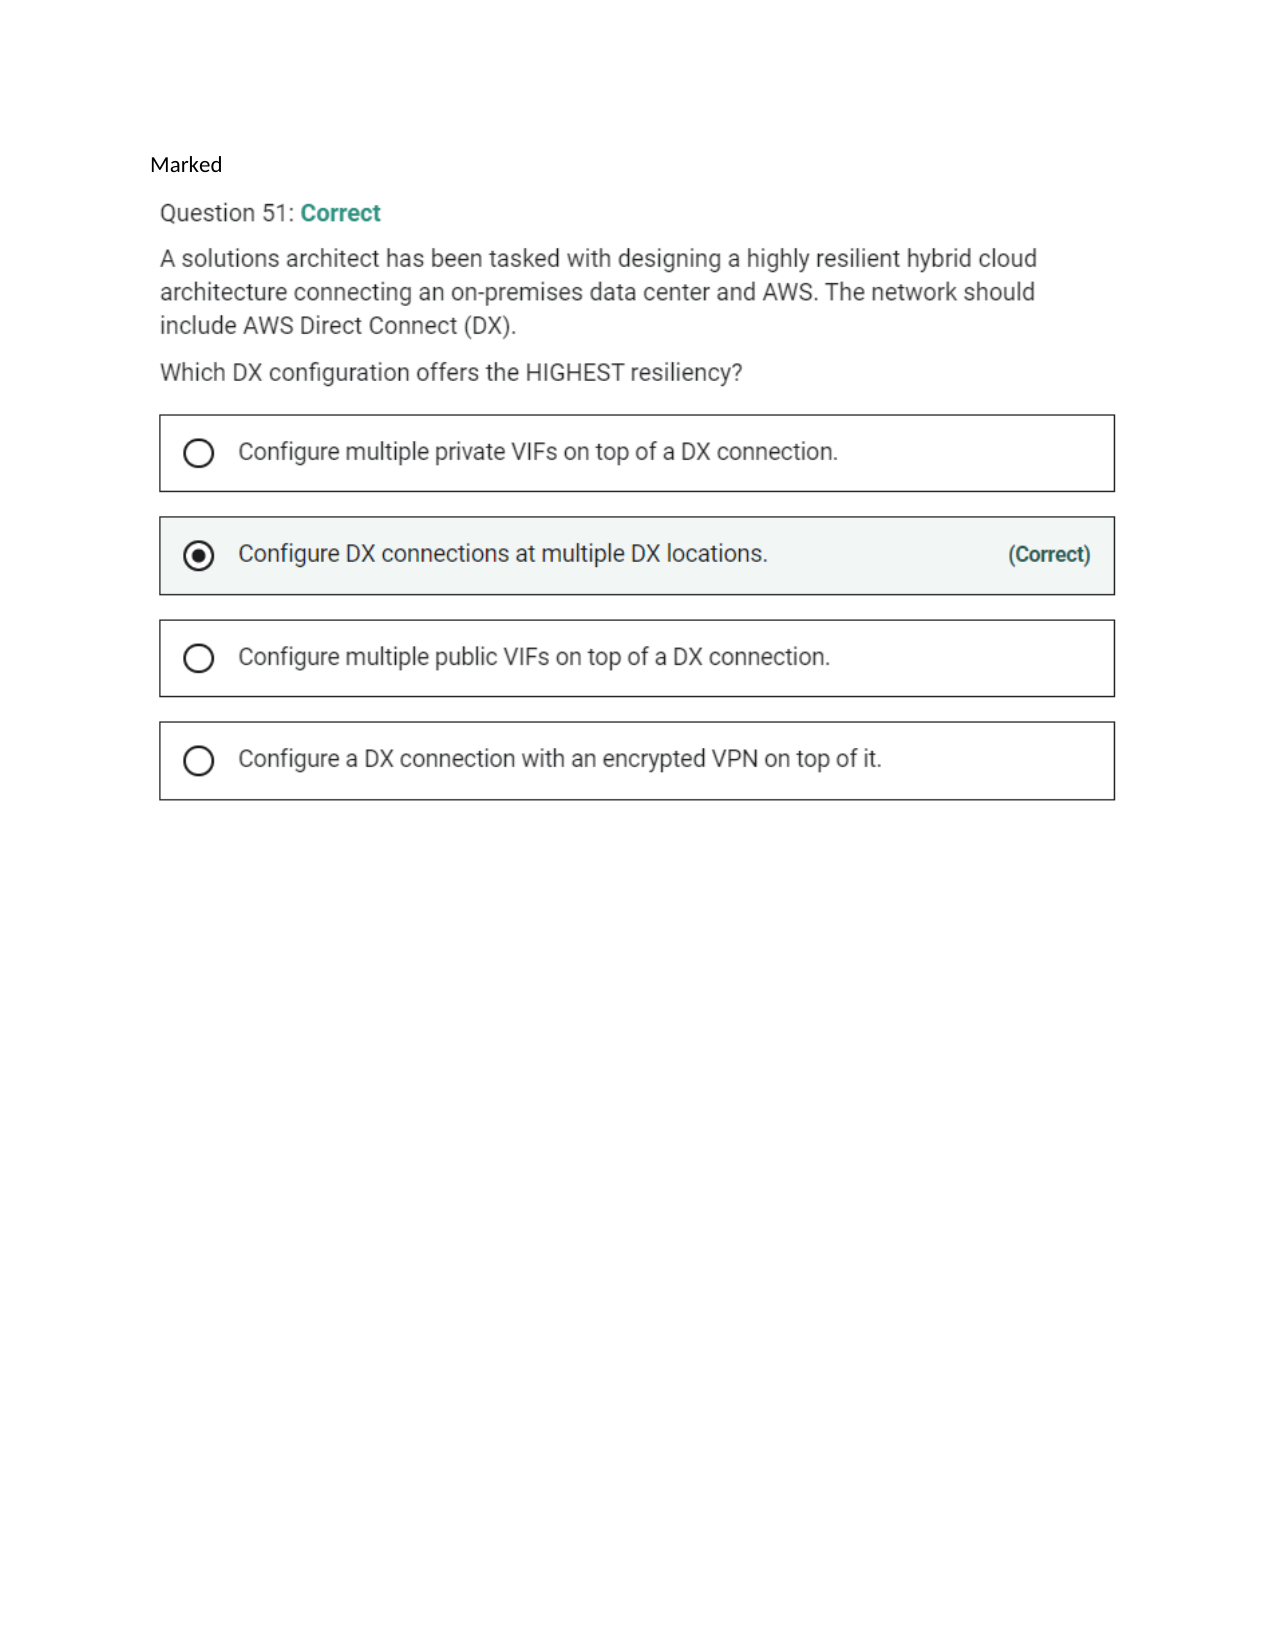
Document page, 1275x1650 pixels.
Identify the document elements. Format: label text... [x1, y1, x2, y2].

text Marked [150, 150, 1191, 178]
picture [150, 196, 1125, 810]
